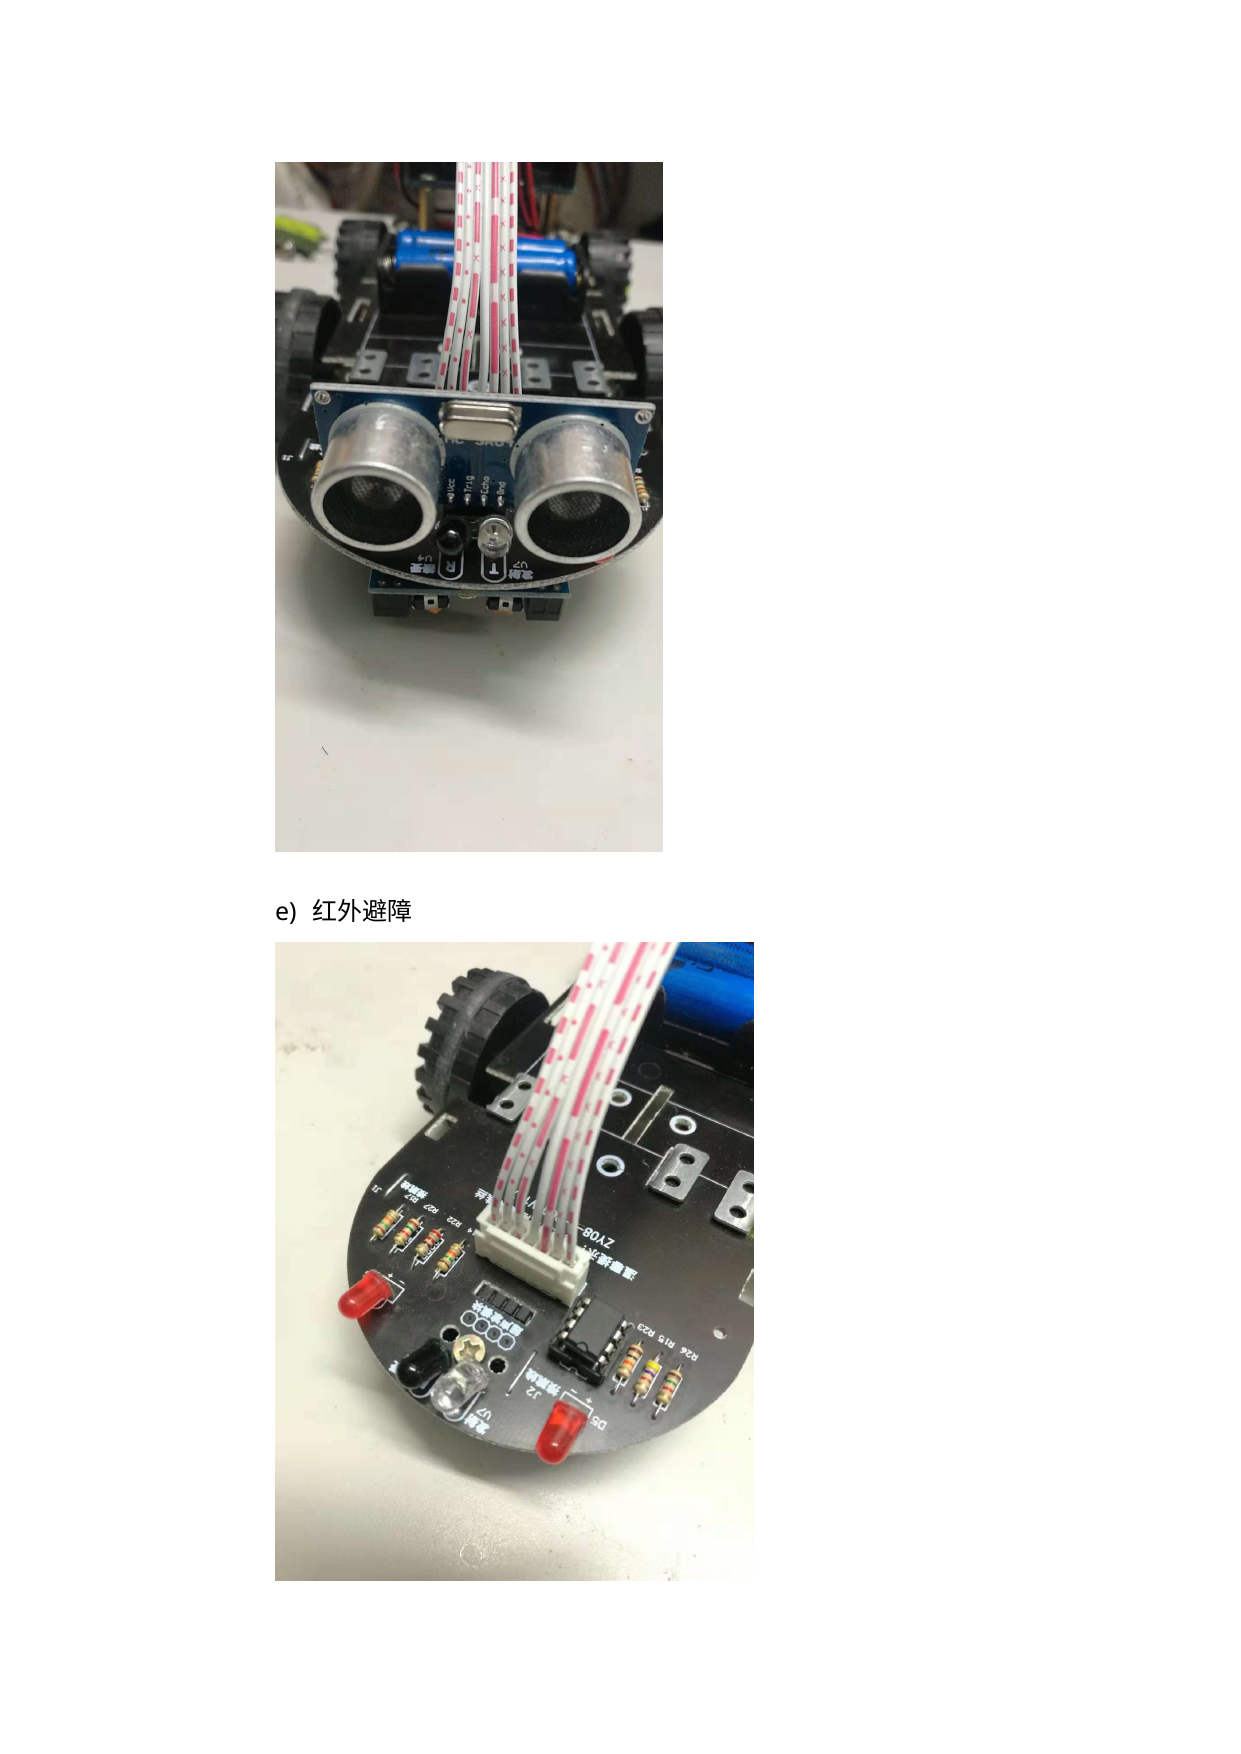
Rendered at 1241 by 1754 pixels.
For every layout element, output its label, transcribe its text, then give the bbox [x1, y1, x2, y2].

picture [275, 942, 754, 1581]
list 红外避障 [275, 877, 1053, 942]
picture [275, 162, 663, 852]
